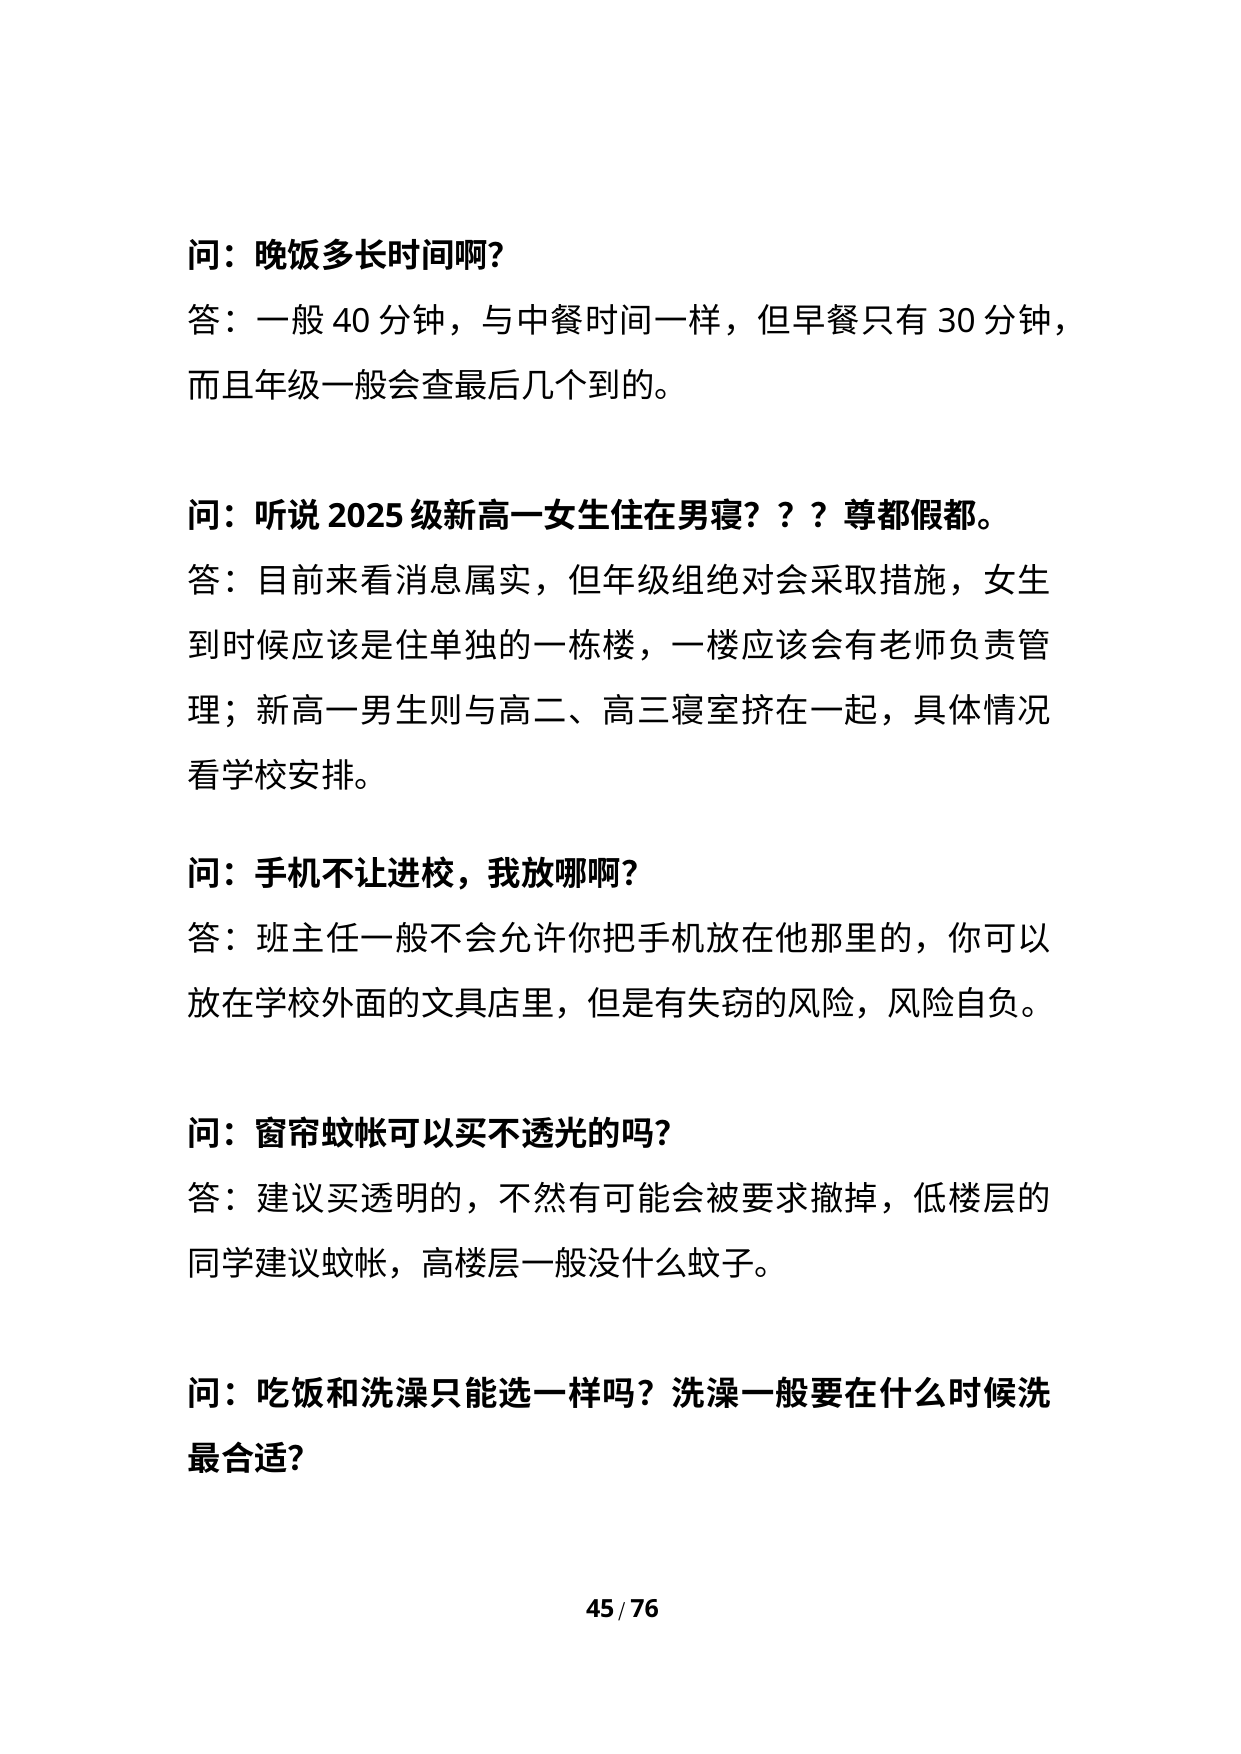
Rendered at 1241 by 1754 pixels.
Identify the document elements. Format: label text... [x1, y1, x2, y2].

text 问：吃饭和洗澡只能选一样吗？洗澡一般要在什么时候洗最合适？ [187, 1358, 1053, 1488]
text 问：听说2025级新高一女生住在男寝？？？尊都假都。 [187, 481, 1053, 546]
text 问：手机不让进校，我放哪啊？ [187, 838, 1053, 903]
text 答：班主任一般不会允许你把手机放在他那里的，你可以放在学校外面的文具店里，但是有失窃的风险，风险自负。 [187, 903, 1053, 1033]
text 问：窗帘蚊帐可以买不透光的吗？ [187, 1098, 1053, 1163]
text 问：晚饭多长时间啊？ [187, 221, 1053, 286]
text 答：建议买透明的，不然有可能会被要求撤掉，低楼层的同学建议蚊帐，高楼层一般没什么蚊子。 [187, 1163, 1053, 1293]
text 答：目前来看消息属实，但年级组绝对会采取措施，女生到时候应该是住单独的一栋楼，一楼应该会有老师负责管理；新高一男生则与高二、高三寝室挤在一起，具体情况看学校安排。 [187, 546, 1053, 806]
text 答：一般40分钟，与中餐时间一样，但早餐只有30分钟，而且年级一般会查最后几个到的。 [187, 286, 1053, 416]
